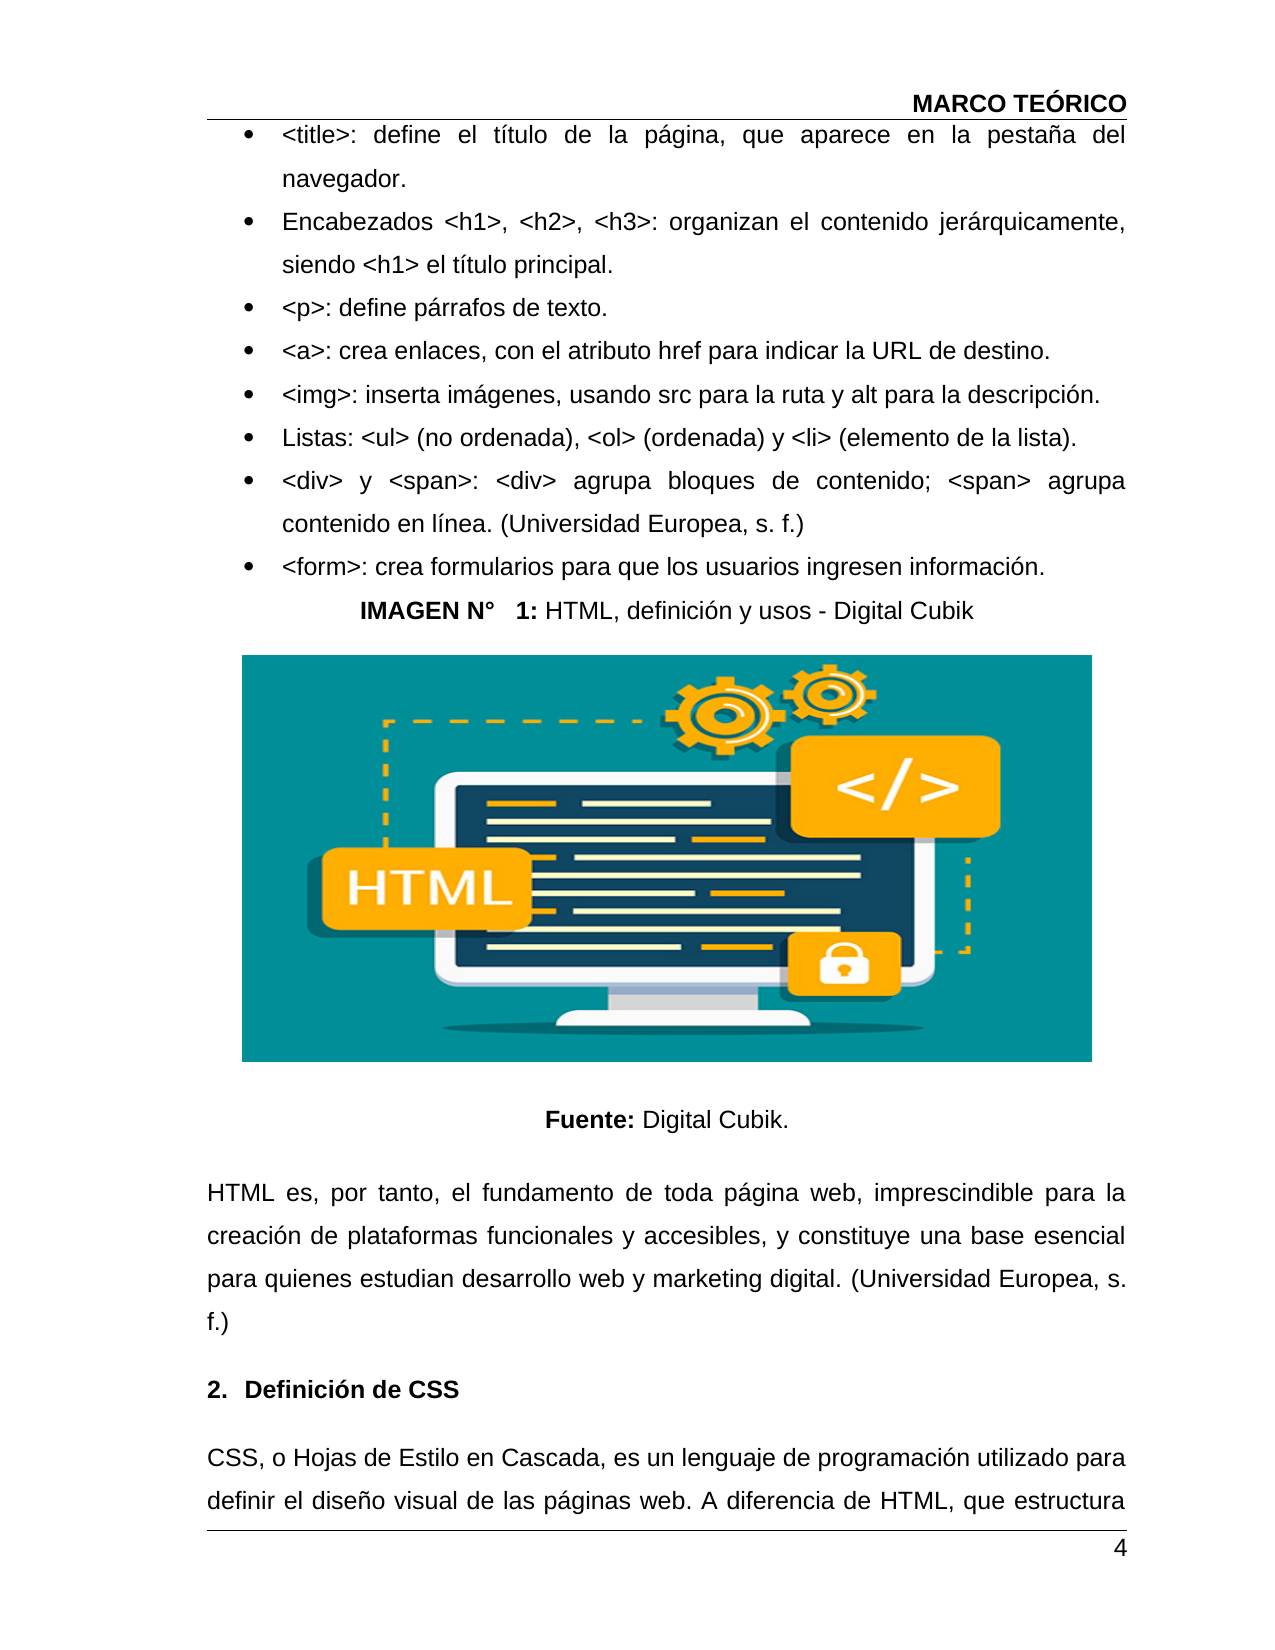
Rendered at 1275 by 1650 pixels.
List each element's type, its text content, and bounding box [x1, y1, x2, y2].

picture [242, 655, 1093, 1062]
list <a>: crea enlaces, con el atributo href para indicar la URL de destino. [244, 336, 1127, 365]
subtitle Definición de CSS [207, 1375, 1127, 1404]
text HTML es, por tanto, el fundamento de toda página web, imprescindible para la creación de plataformas funcionales y accesibles, y constituye una base esencial para quienes estudian desarrollo web y marketing digital. (Universidad Europea, s. f.) [207, 1177, 1127, 1336]
text Fuente: Digital Cubik. [207, 1105, 1127, 1134]
list Encabezados <h1>, <h2>, <h3>: organizan el contenido jerárquicamente, siendo <h1> el título principal. [244, 207, 1127, 279]
list Listas: <ul> (no ordenada), <ol> (ordenada) y <li> (elemento de la lista). [244, 423, 1127, 452]
list <p>: define párrafos de texto. [244, 293, 1127, 322]
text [207, 1443, 1127, 1515]
list <title>: define el título de la página, que aparece en la pestaña del navegador. [244, 120, 1127, 192]
list <form>: crea formularios para que los usuarios ingresen información. [244, 552, 1127, 581]
list <img>: inserta imágenes, usando src para la ruta y alt para la descripción. [244, 379, 1127, 408]
list <div> y <span>: <div> agrupa bloques de contenido; <span> agrupa contenido en línea. (Universidad Europea, s. f.) [244, 466, 1127, 538]
